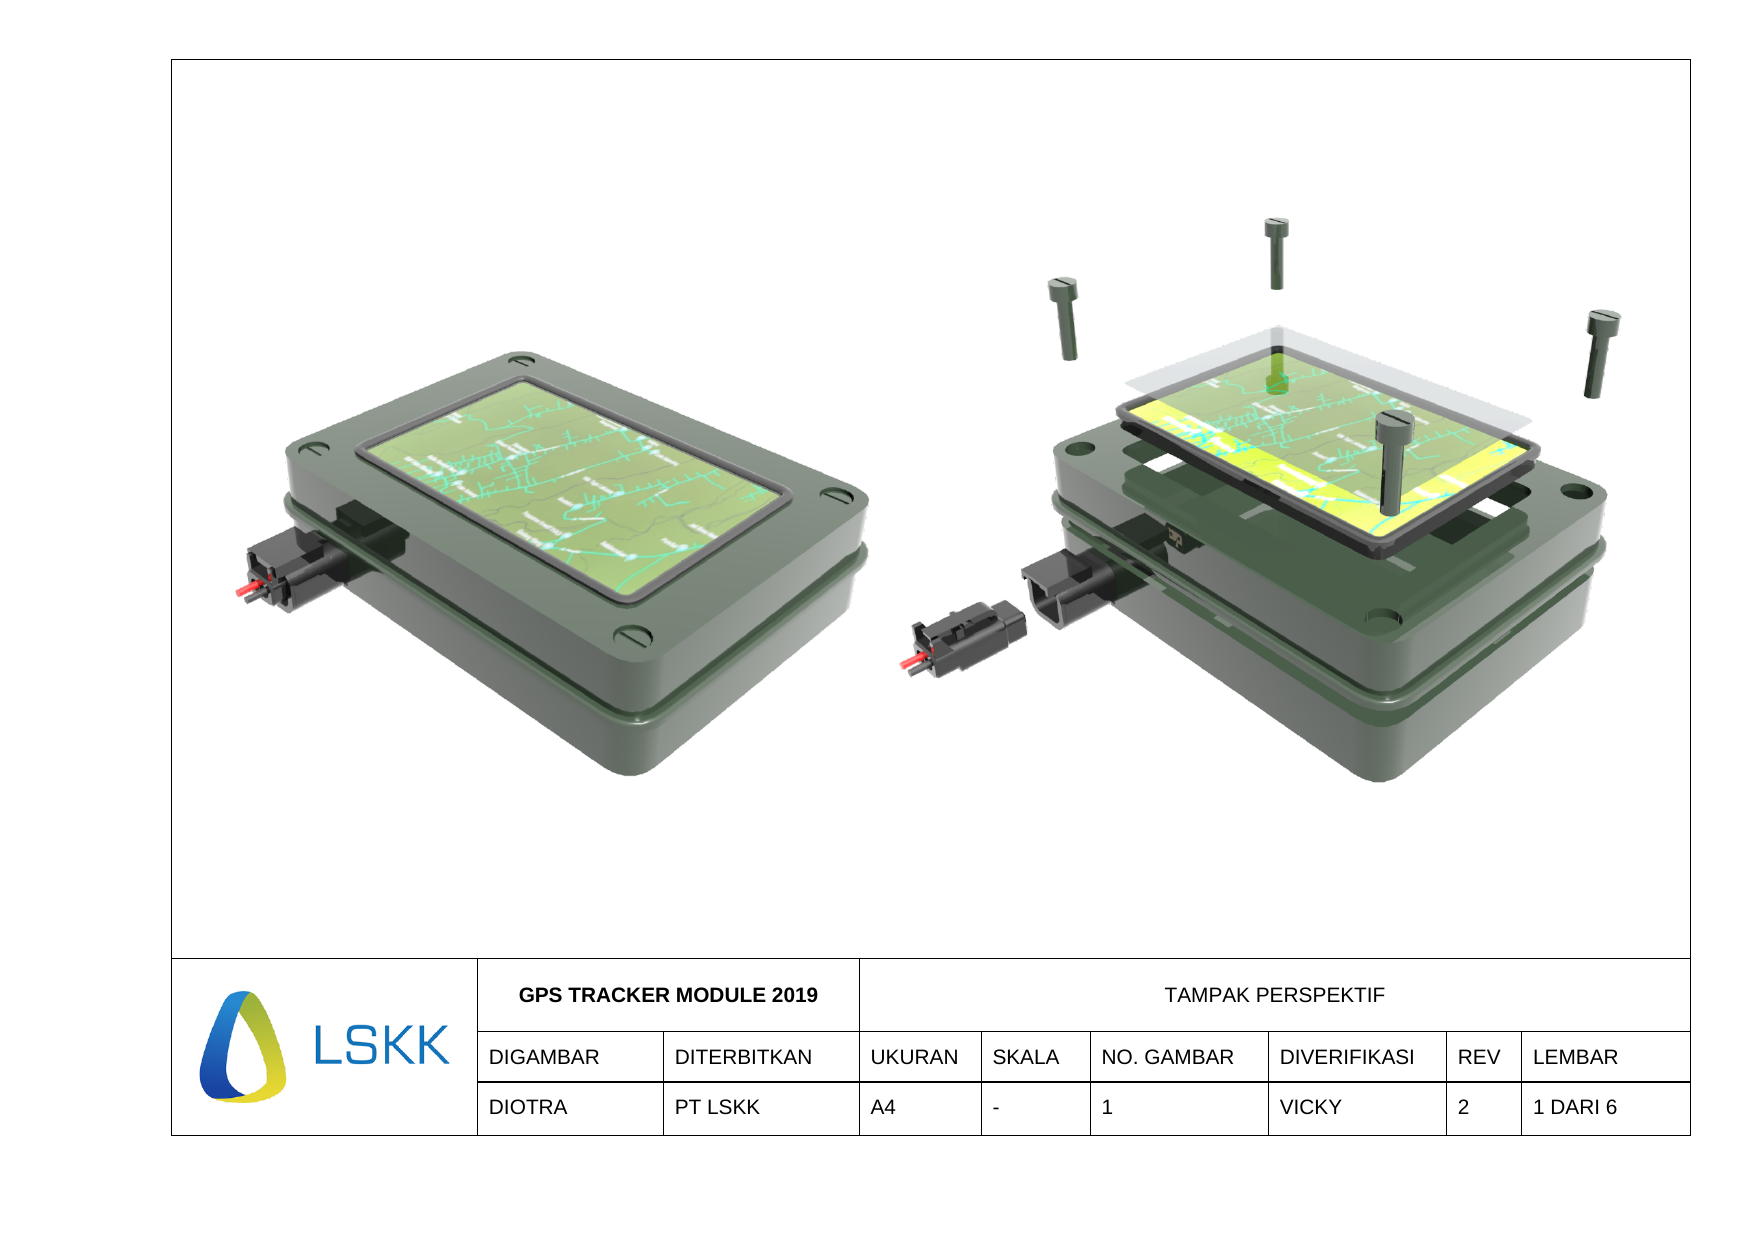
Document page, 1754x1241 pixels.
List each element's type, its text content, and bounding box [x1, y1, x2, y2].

table_cell [172, 959, 477, 1135]
table_cell SKALA [982, 1032, 1090, 1081]
table_cell REV [1447, 1032, 1521, 1081]
picture [199, 991, 450, 1103]
table_cell 1 DARI 6 [1522, 1083, 1690, 1135]
table_cell 1 [1091, 1083, 1268, 1135]
table_cell DIGAMBAR [478, 1032, 663, 1081]
table_cell - [982, 1083, 1090, 1135]
table_cell UKURAN [860, 1032, 981, 1081]
table_cell LEMBAR [1522, 1032, 1690, 1081]
table_cell NO. GAMBAR [1091, 1032, 1268, 1081]
table_cell VICKY [1269, 1083, 1446, 1135]
picture [226, 334, 877, 793]
picture [894, 201, 1636, 793]
table_cell PT LSKK [664, 1083, 859, 1135]
table_cell 2 [1447, 1083, 1521, 1135]
table_cell DITERBITKAN [664, 1032, 859, 1081]
table_cell TAMPAK PERSPEKTIF [860, 959, 1690, 1031]
table_cell A4 [860, 1083, 981, 1135]
table_cell GPS TRACKER MODULE 2019 [478, 959, 859, 1031]
table_cell DIVERIFIKASI [1269, 1032, 1446, 1081]
table_cell DIOTRA [478, 1083, 663, 1135]
table_cell [172, 60, 1690, 958]
